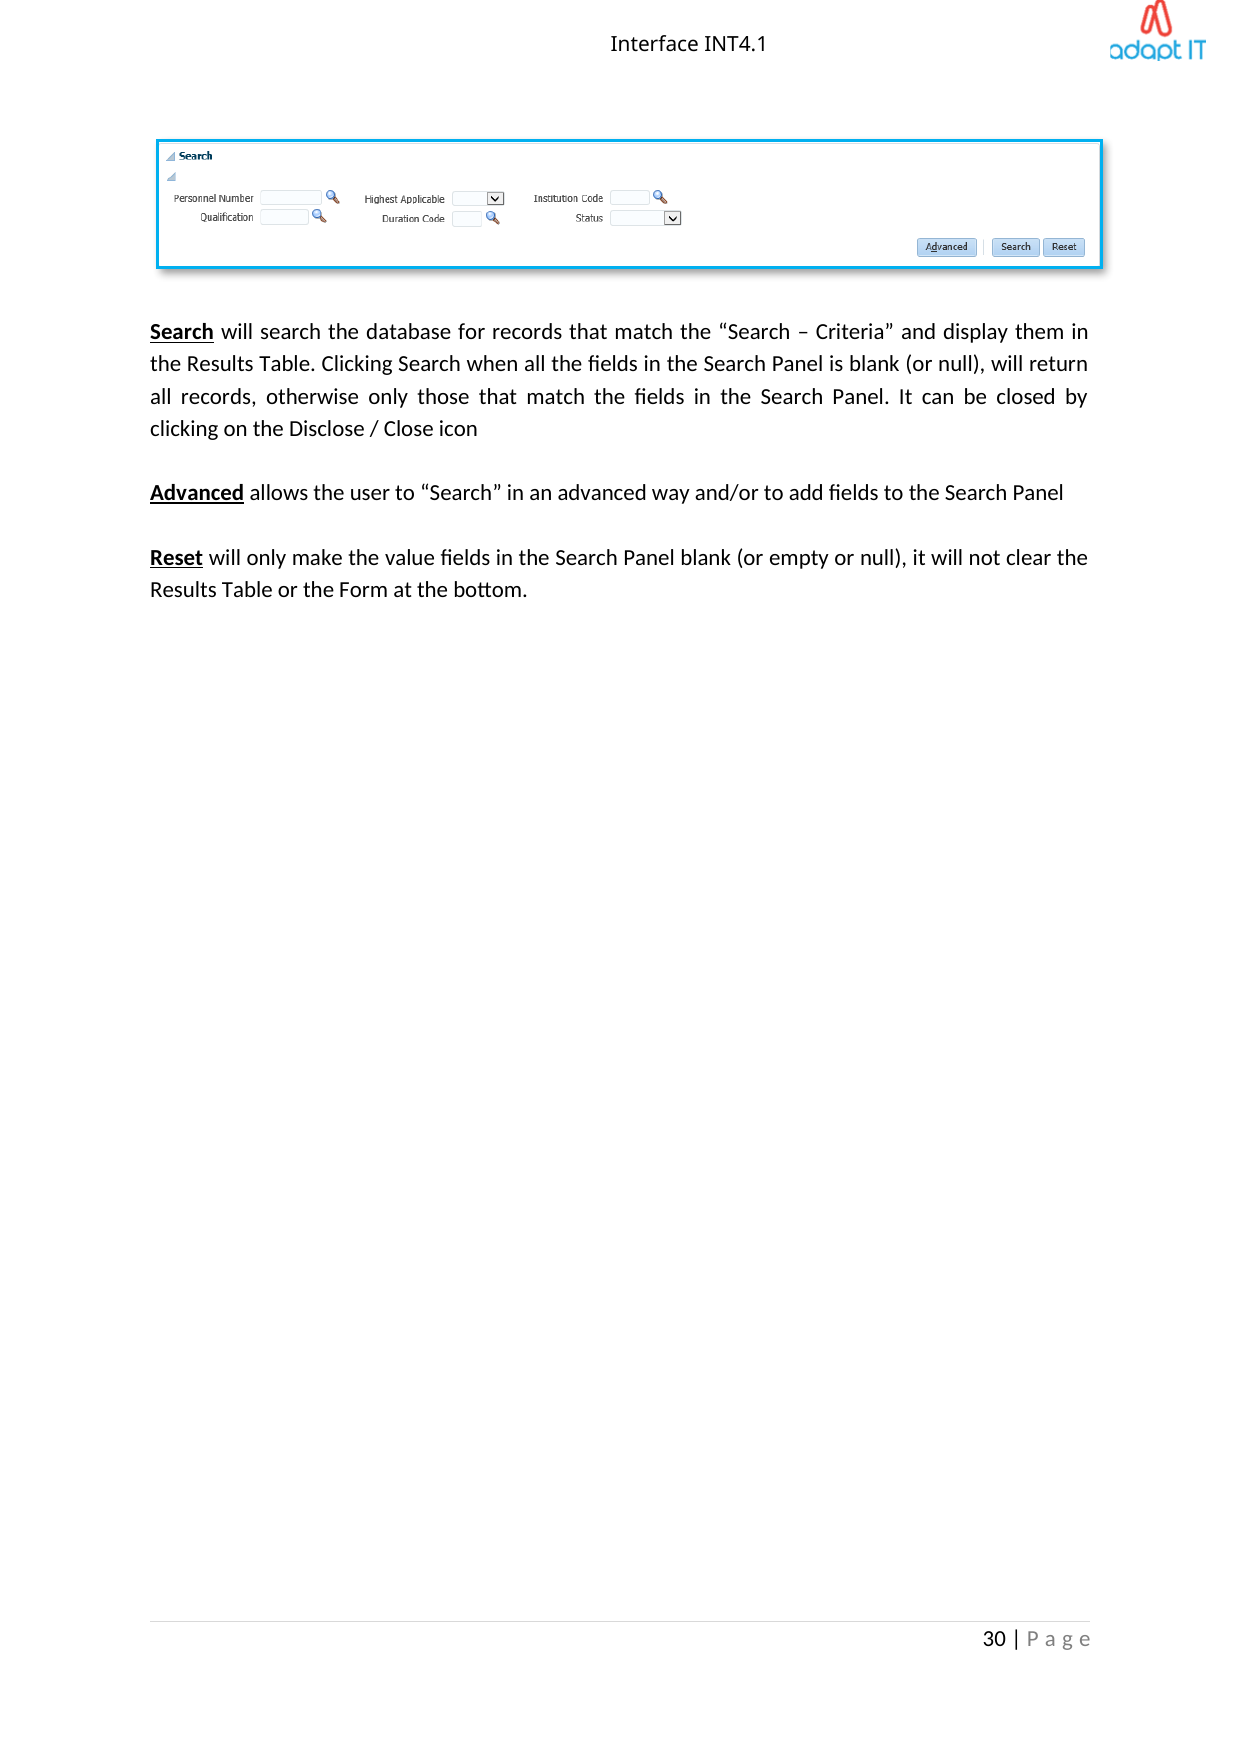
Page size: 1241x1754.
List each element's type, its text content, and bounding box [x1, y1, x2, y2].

picture [1108, 0, 1205, 59]
text Search will search the database for records that match the “Search – Criteria” and display them in the Results Table. Clicking Search when all the fields in the Search Panel is blank (or null), will return all records, otherwise only those that match the fields in the Search Panel. It can be closed by clicking on the Disclose / Close icon [150, 317, 1090, 442]
picture [160, 143, 1099, 265]
text Reset will only make the value fields in the Search Panel blank (or empty or null), it will not clear the Results Table or the Form at the bottom. [150, 543, 1090, 603]
text Advanced allows the user to “Search” in an advanced way and/or to add fields to the Search Panel [150, 478, 1090, 506]
